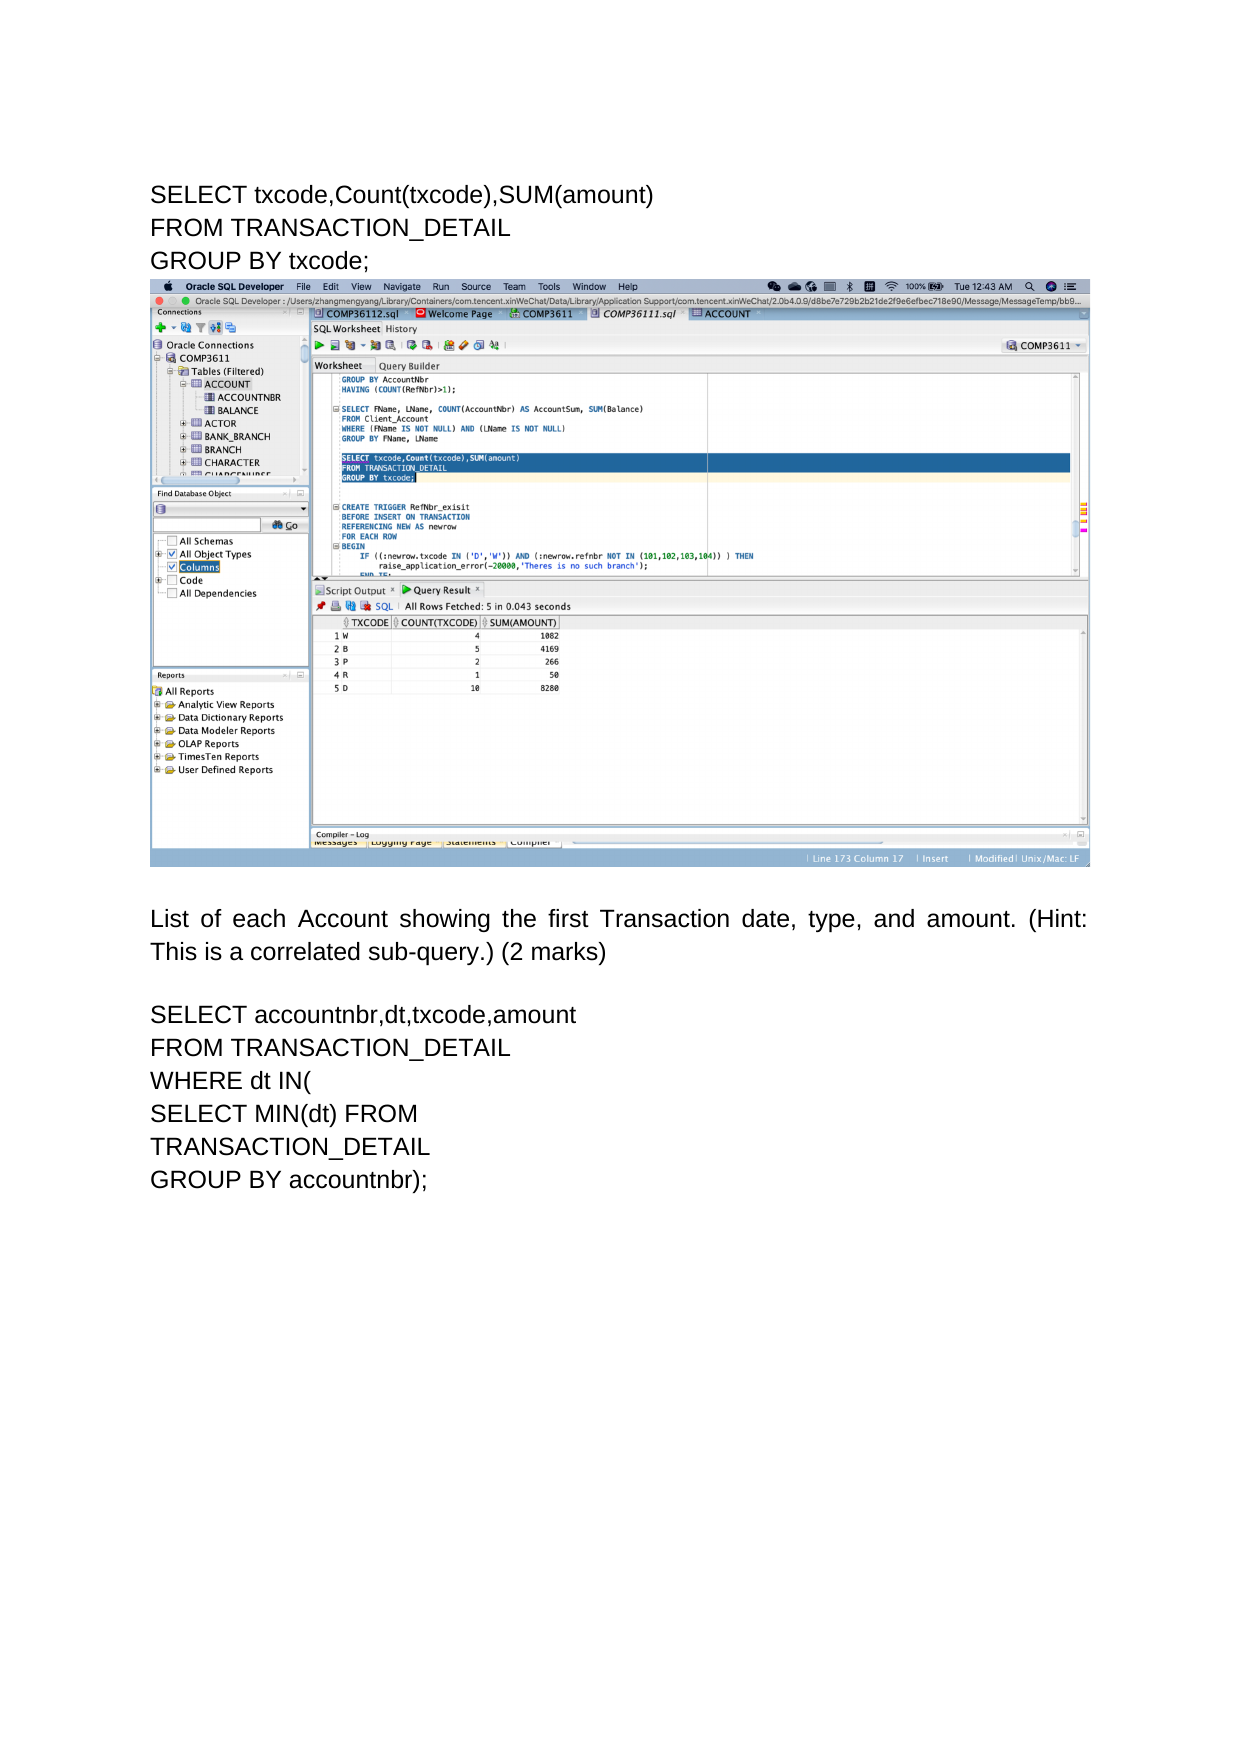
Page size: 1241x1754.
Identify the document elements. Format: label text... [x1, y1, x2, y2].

text GROUP BY txcode; [150, 246, 1090, 275]
text SELECT accountnbr,dt,txcode,amount [150, 1000, 1090, 1029]
text WHERE dt IN( [150, 1066, 1090, 1095]
picture [150, 279, 1091, 867]
text SELECT MIN(dt) FROM [150, 1099, 1090, 1128]
text FROM TRANSACTION_DETAIL [150, 213, 1090, 242]
text SELECT txcode,Count(txcode),SUM(amount) [150, 180, 1090, 209]
text List of each Account showing the first Transaction date, type, and amount. (Hint: This is a correlated sub-query.) (2 marks) [150, 904, 1090, 965]
text TRANSACTION_DETAIL [150, 1132, 1090, 1161]
text FROM TRANSACTION_DETAIL [150, 1033, 1090, 1062]
text GROUP BY accountnbr); [150, 1165, 1090, 1194]
